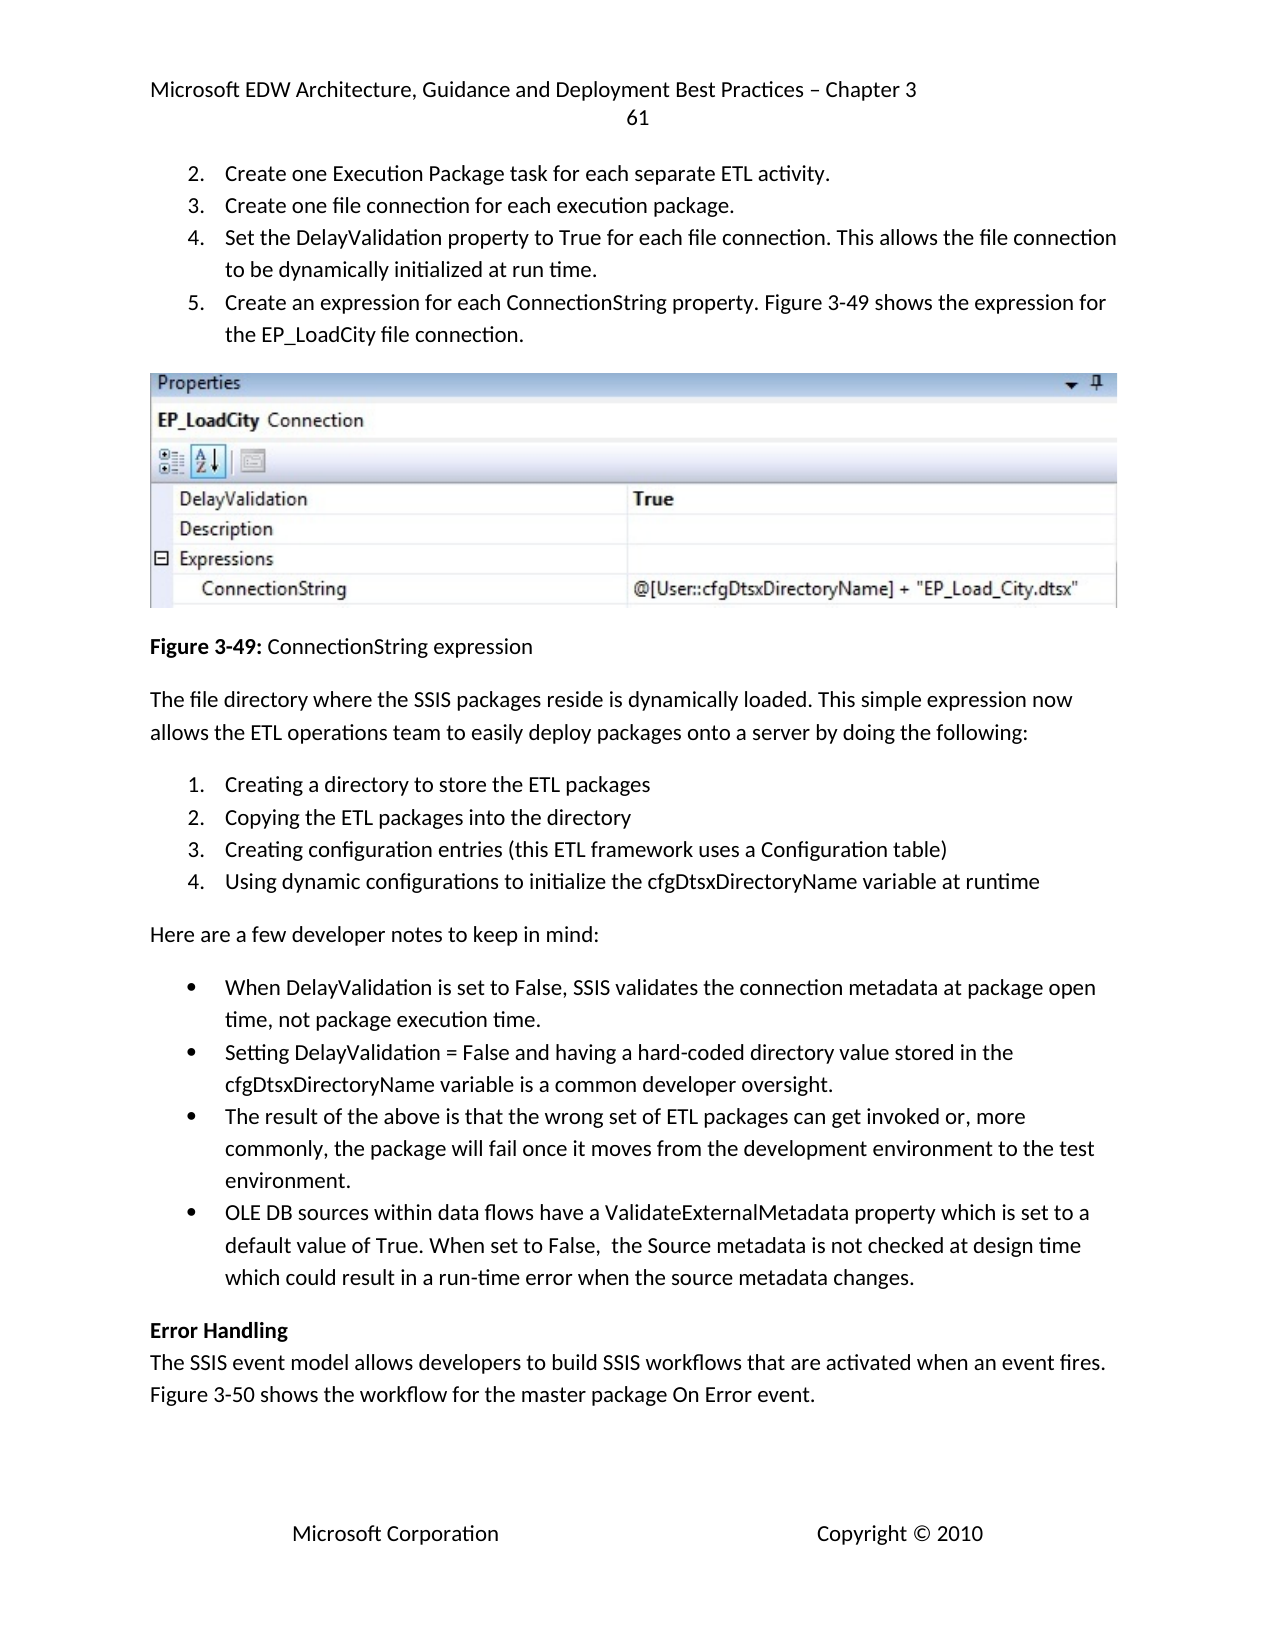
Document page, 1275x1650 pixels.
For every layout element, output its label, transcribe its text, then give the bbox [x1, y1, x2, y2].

text Figure 3-49: ConnectionString expression [150, 632, 1125, 660]
list Create an expression for each ConnectionString property. Figure 3-49 shows the expression for the EP_LoadCity file connection. [187, 288, 1125, 348]
list Create one Execution Package task for each separate ETL activity. [187, 159, 1125, 187]
list Creating configuration entries (this ETL framework uses a Configuration table) [187, 835, 1125, 863]
text Here are a few developer notes to keep in mind: [150, 920, 1125, 948]
text The SSIS event model allows developers to build SSIS workflows that are activated when an event fires. Figure 3-50 shows the workflow for the master package On Error event. [150, 1348, 1125, 1408]
list Creating a directory to store the ETL packages [187, 771, 1125, 799]
list Create one file connection for each execution package. [187, 191, 1125, 219]
list Set the DelayValidation property to True for each file connection. This allows the file connection to be dynamically initialized at run time. [187, 223, 1125, 284]
text Error Handling [150, 1316, 1125, 1344]
list Using dynamic configurations to initialize the cfgDtsxDirectoryName variable at runtime [187, 867, 1125, 895]
picture [150, 373, 1118, 608]
list The result of the above is that the wrong set of ETL packages can get invoked or, more commonly, the package will fail once it moves from the development environment to the test environment. [187, 1102, 1125, 1194]
list When DelayValidation is set to False, SSIS validates the connection metadata at package open time, not package execution time. [187, 973, 1125, 1033]
list Copying the ETL packages into the directory [187, 803, 1125, 831]
list OLE DB sources within data flows have a ValidateExternalMetadata property which is set to a default value of True. When set to False, the Source metadata is not checked at design time which could result in a run-time error when the source metadata changes. [187, 1198, 1125, 1291]
text The file directory where the SSIS packages reside is dynamically loaded. This simple expression now allows the ETL operations team to easily deploy packages onto a server by doing the following: [150, 685, 1125, 746]
list Setting DelayValidation = False and having a hard-coded directory value stored in the cfgDtsxDirectoryName variable is a common developer oversight. [187, 1038, 1125, 1098]
